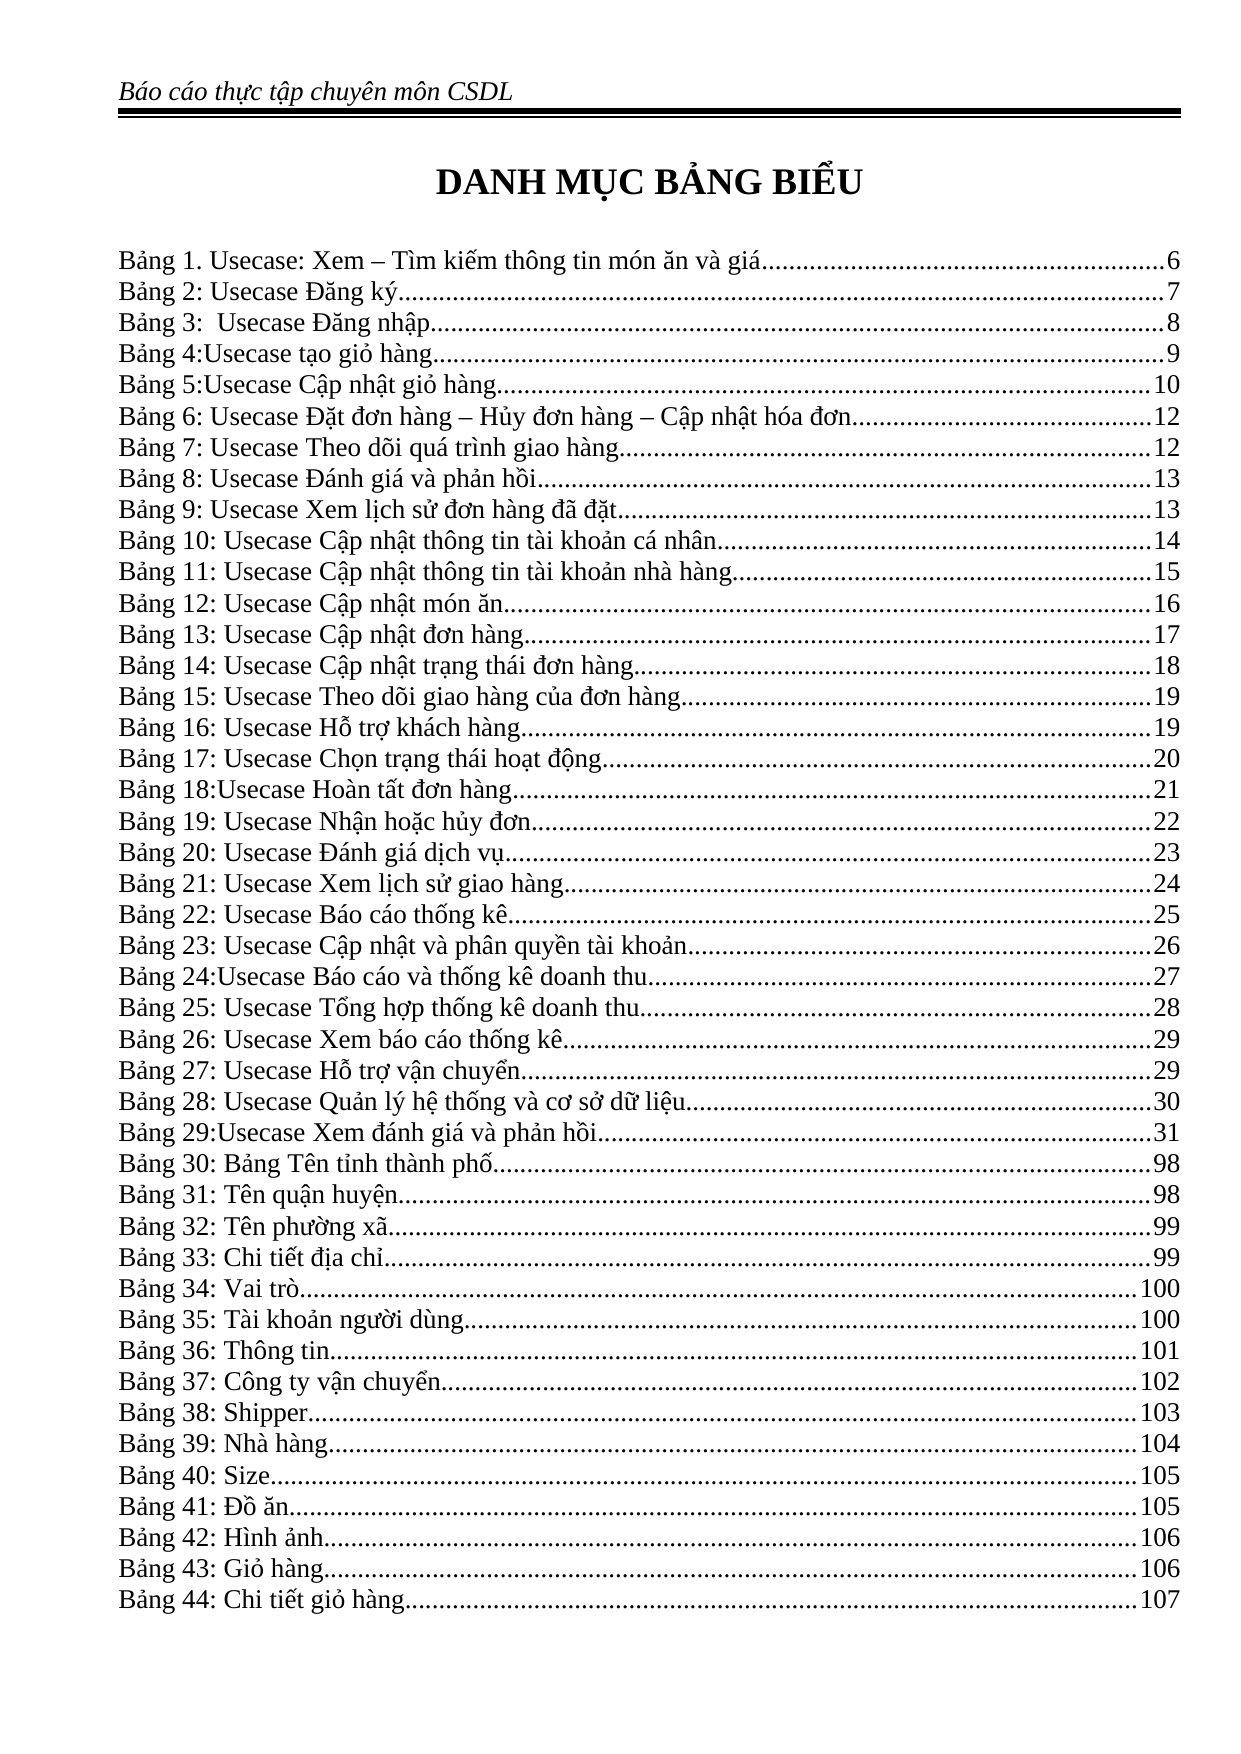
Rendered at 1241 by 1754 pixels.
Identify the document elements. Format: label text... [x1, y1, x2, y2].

text Bảng 38: Shipper 103 [118, 1396, 1181, 1428]
text Bảng 23: Usecase Cập nhật và phân quyền tài khoản 26 [118, 929, 1181, 960]
text Bảng 4:Usecase tạo giỏ hàng 9 [118, 337, 1181, 369]
text Bảng 17: Usecase Chọn trạng thái hoạt động 20 [118, 742, 1181, 773]
text Bảng 43: Giỏ hàng 106 [118, 1552, 1181, 1583]
text Bảng 2: Usecase Đăng ký 7 [118, 275, 1181, 306]
text Bảng 6: Usecase Đặt đơn hàng – Hủy đơn hàng – Cập nhật hóa đơn 12 [118, 400, 1181, 431]
text Bảng 22: Usecase Báo cáo thống kê 25 [118, 898, 1181, 929]
text Bảng 18:Usecase Hoàn tất đơn hàng 21 [118, 773, 1181, 805]
text Bảng 35: Tài khoản người dùng 100 [118, 1303, 1181, 1334]
text Bảng 40: Size 105 [118, 1459, 1181, 1490]
text Bảng 5:Usecase Cập nhật giỏ hàng 10 [118, 369, 1181, 400]
text Bảng 32: Tên phường xã 99 [118, 1209, 1181, 1241]
text Bảng 19: Usecase Nhận hoặc hủy đơn 22 [118, 805, 1181, 836]
text Bảng 34: Vai trò 100 [118, 1272, 1181, 1303]
text Bảng 41: Đồ ăn 105 [118, 1490, 1181, 1521]
text Bảng 36: Thông tin 101 [118, 1334, 1181, 1365]
text Bảng 37: Công ty vận chuyển 102 [118, 1365, 1181, 1396]
text Bảng 12: Usecase Cập nhật món ăn 16 [118, 587, 1181, 618]
text Bảng 30: Bảng Tên tỉnh thành phố 98 [118, 1147, 1181, 1178]
text Bảng 21: Usecase Xem lịch sử giao hàng 24 [118, 867, 1181, 898]
text Bảng 9: Usecase Xem lịch sử đơn hàng đã đặt 13 [118, 493, 1181, 524]
text Bảng 1. Usecase: Xem – Tìm kiếm thông tin món ăn và giá 6 [118, 244, 1181, 275]
text Bảng 25: Usecase Tổng hợp thống kê doanh thu 28 [118, 992, 1181, 1023]
text Bảng 11: Usecase Cập nhật thông tin tài khoản nhà hàng 15 [118, 556, 1181, 587]
text Bảng 8: Usecase Đánh giá và phản hồi 13 [118, 462, 1181, 493]
text Bảng 29:Usecase Xem đánh giá và phản hồi 31 [118, 1116, 1181, 1147]
text Bảng 28: Usecase Quản lý hệ thống và cơ sở dữ liệu 30 [118, 1085, 1181, 1116]
text Bảng 26: Usecase Xem báo cáo thống kê 29 [118, 1023, 1181, 1054]
text Bảng 7: Usecase Theo dõi quá trình giao hàng 12 [118, 431, 1181, 462]
text Bảng 39: Nhà hàng 104 [118, 1428, 1181, 1459]
text Bảng 20: Usecase Đánh giá dịch vụ 23 [118, 836, 1181, 867]
text Bảng 31: Tên quận huyện 98 [118, 1178, 1181, 1209]
text Bảng 24:Usecase Báo cáo và thống kê doanh thu 27 [118, 960, 1181, 992]
text Bảng 44: Chi tiết giỏ hàng 107 [118, 1583, 1181, 1614]
text Bảng 10: Usecase Cập nhật thông tin tài khoản cá nhân 14 [118, 524, 1181, 556]
text Bảng 42: Hình ảnh 106 [118, 1521, 1181, 1552]
text Bảng 14: Usecase Cập nhật trạng thái đơn hàng 18 [118, 649, 1181, 680]
text DANH MỤC BẢNG BIỂU [118, 159, 1181, 202]
text Bảng 16: Usecase Hỗ trợ khách hàng 19 [118, 711, 1181, 742]
text Bảng 15: Usecase Theo dõi giao hàng của đơn hàng 19 [118, 680, 1181, 711]
text Bảng 27: Usecase Hỗ trợ vận chuyển 29 [118, 1054, 1181, 1085]
text Bảng 13: Usecase Cập nhật đơn hàng 17 [118, 618, 1181, 649]
text Bảng 3: Usecase Đăng nhập 8 [118, 306, 1181, 337]
text Bảng 33: Chi tiết địa chỉ 99 [118, 1241, 1181, 1272]
